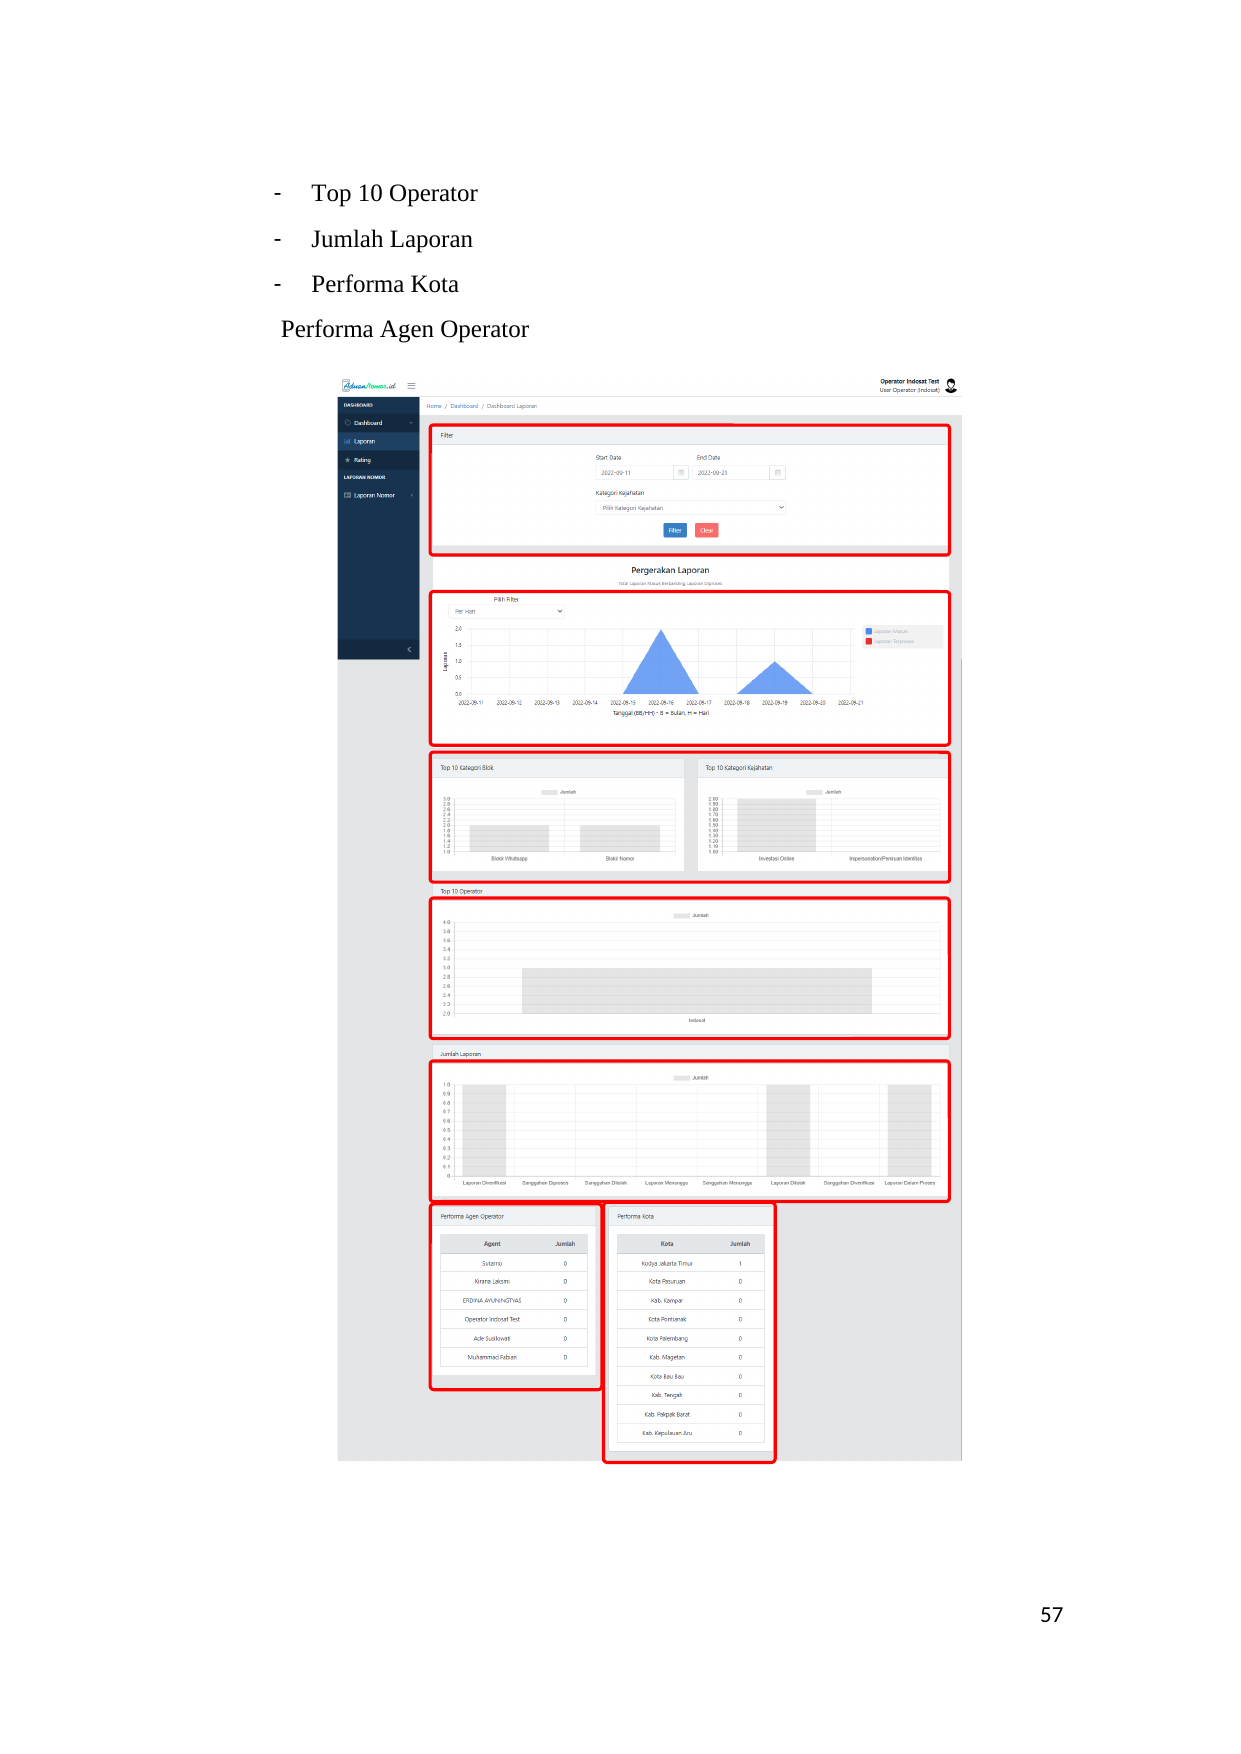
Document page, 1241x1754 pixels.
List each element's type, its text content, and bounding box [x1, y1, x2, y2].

list Top 10 Operator [274, 177, 1063, 208]
picture [432, 1206, 600, 1388]
list Performa Kota [274, 269, 1063, 299]
picture [337, 374, 962, 1461]
picture [432, 1063, 947, 1200]
list Jumlah Laporan [274, 223, 1063, 253]
picture [606, 1204, 773, 1460]
text Performa Agen Operator [236, 314, 1063, 343]
